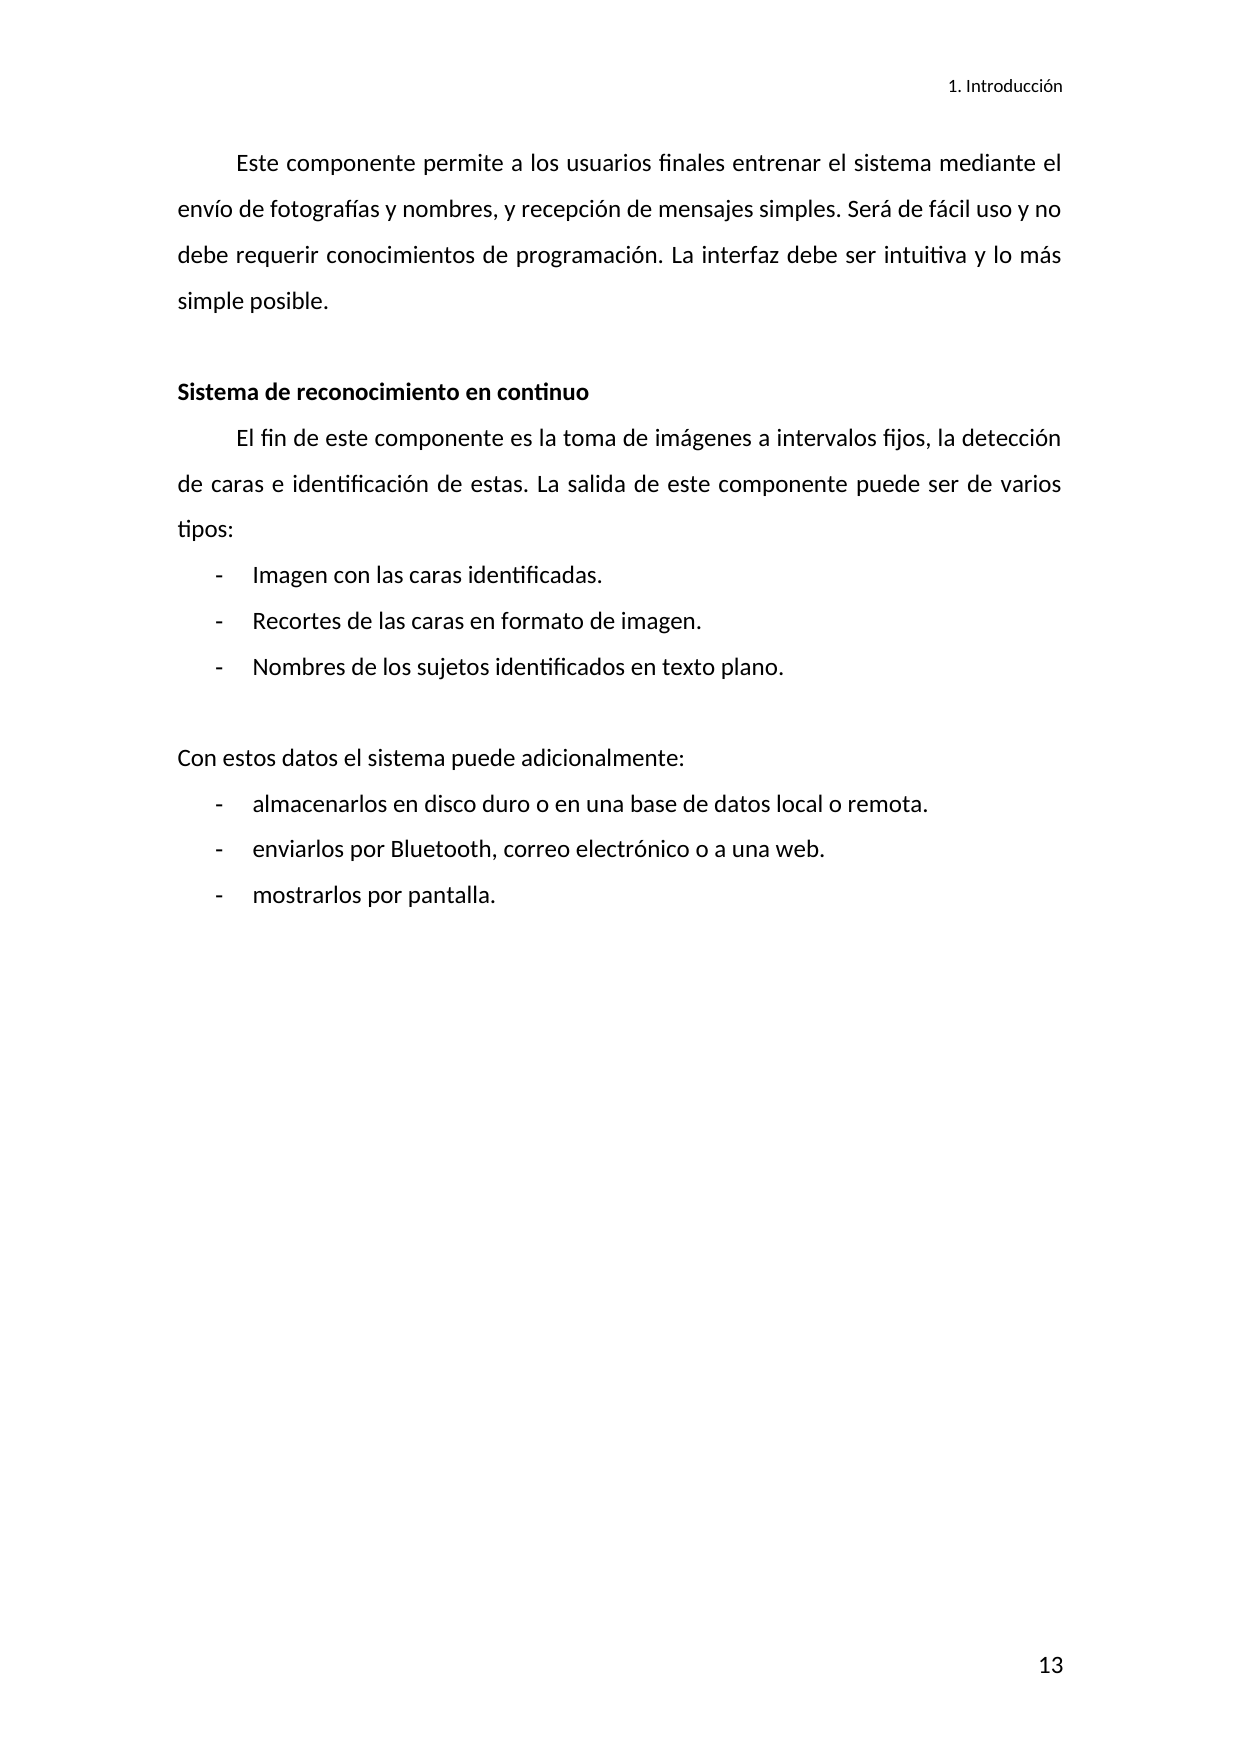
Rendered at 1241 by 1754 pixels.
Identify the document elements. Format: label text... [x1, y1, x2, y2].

list Nombres de los sujetos identificados en texto plano. [215, 651, 1063, 681]
text El fin de este componente es la toma de imágenes a intervalos fijos, la detección de caras e identificación de estas. La salida de este componente puede ser de varios tipos: [177, 422, 1063, 544]
text Sistema de reconocimiento en continuo [177, 376, 1063, 407]
list mostrarlos por pantalla. [215, 879, 1063, 910]
list Imagen con las caras identificadas. [215, 559, 1063, 590]
text Con estos datos el sistema puede adicionalmente: [177, 742, 1063, 773]
text Este componente permite a los usuarios finales entrenar el sistema mediante el envío de fotografías y nombres, y recepción de mensajes simples. Será de fácil uso y no debe requerir conocimientos de programación. La interfaz debe ser intuitiva y lo más simple posible. [177, 148, 1063, 315]
list Recortes de las caras en formato de imagen. [215, 605, 1063, 635]
list enviarlos por Bluetooth, correo electrónico o a una web. [215, 833, 1063, 864]
list almacenarlos en disco duro o en una base de datos local o remota. [215, 788, 1063, 818]
